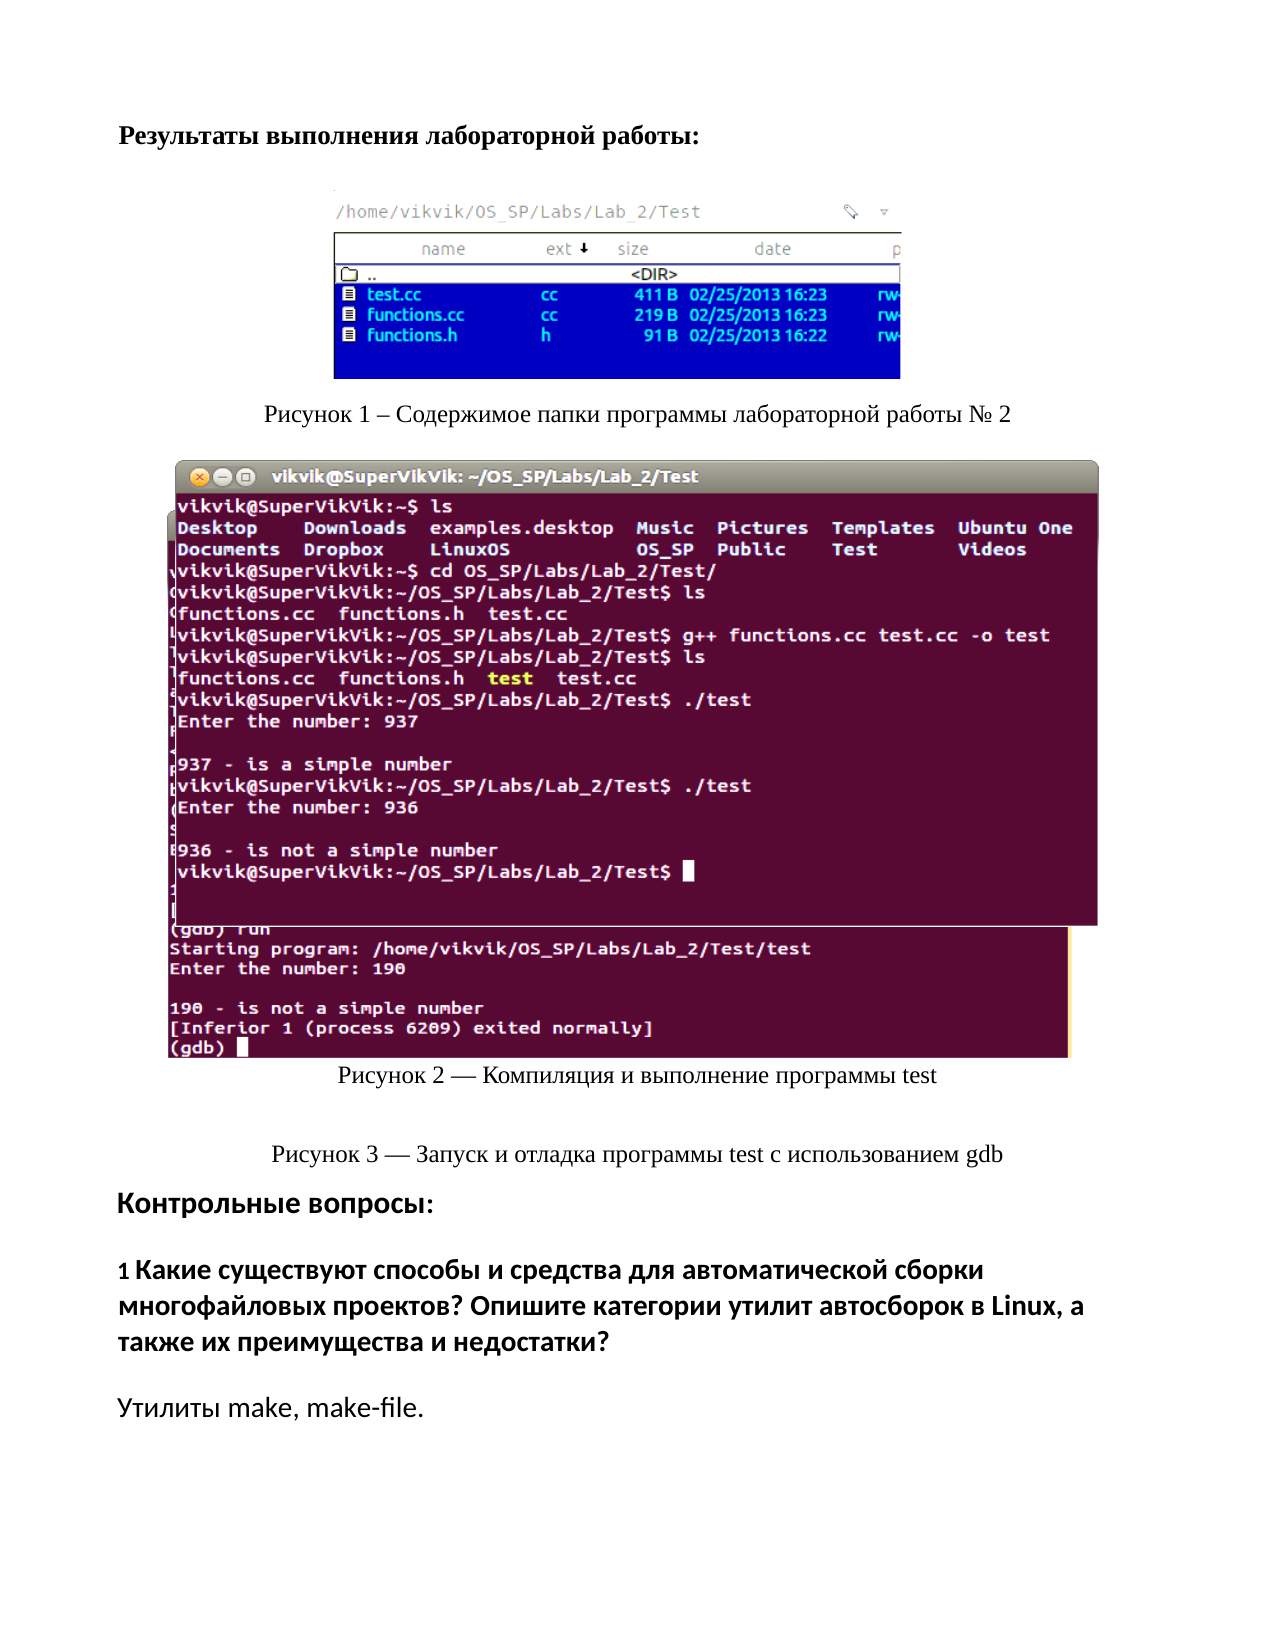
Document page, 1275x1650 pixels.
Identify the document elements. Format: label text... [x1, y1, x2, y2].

text Контрольные вопросы: [117, 1183, 1158, 1221]
text Результаты выполнения лабораторной работы: [118, 119, 1157, 151]
text Рисунок 3 — Запуск и отладка программы test с использованием gdb [118, 1139, 1157, 1168]
text Рисунок 1 – Содержимое папки программы лабораторной работы № 2 [118, 399, 1157, 428]
picture [332, 190, 904, 379]
picture [167, 460, 1099, 1059]
text 1 Какие существуют способы и средства для автоматической сборки многофайловых проектов? Опишите категории утилит автосборок в Linux, а также их преимущества и недостатки? [117, 1251, 1158, 1359]
text Утилиты make, make-file. [117, 1389, 1158, 1425]
